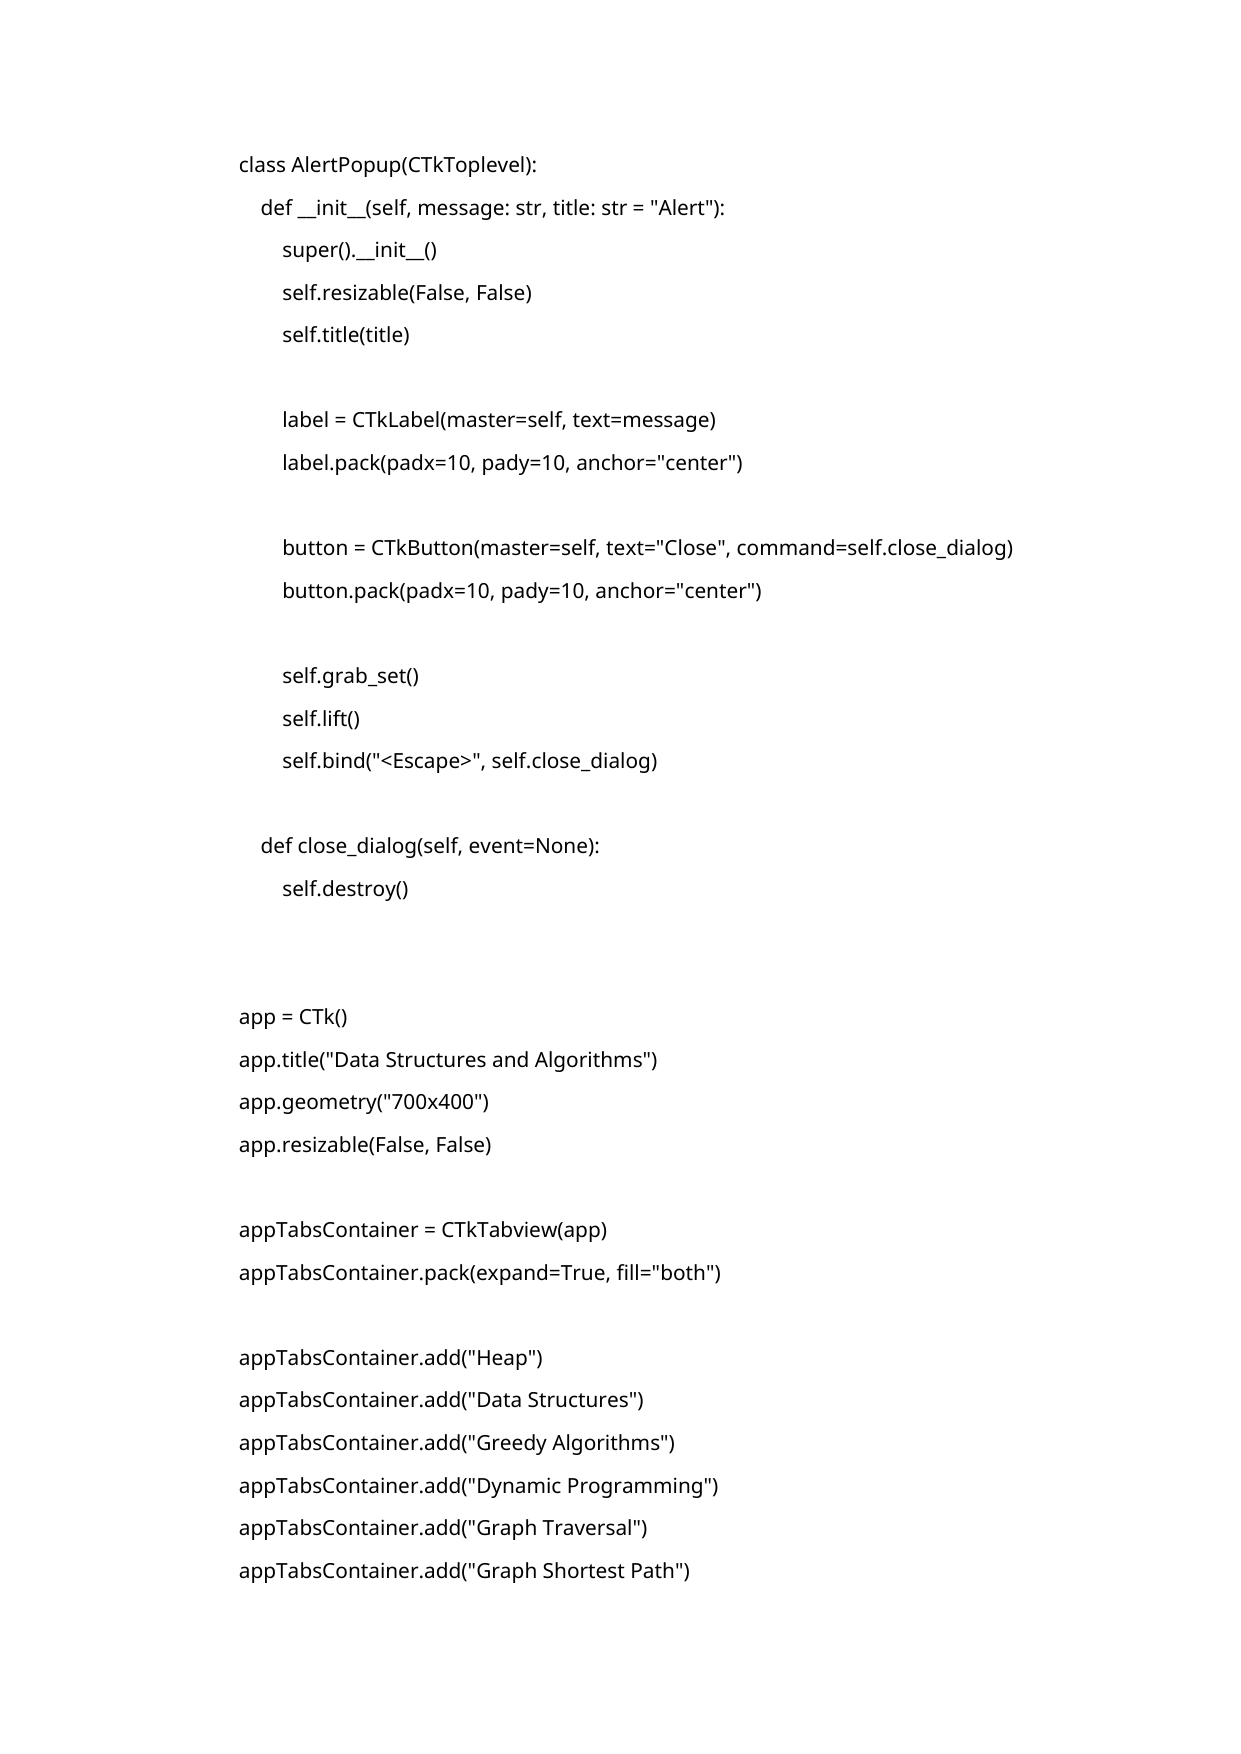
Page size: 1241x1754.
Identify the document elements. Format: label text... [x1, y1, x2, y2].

text app.resizable(False, False) [150, 1130, 1090, 1158]
text self.title(title) [150, 320, 1090, 349]
text self.bind("<Escape>", self.close_dialog) [150, 746, 1090, 775]
text super().__init__() [150, 235, 1090, 264]
text self.destroy() [150, 874, 1090, 903]
text button.pack(padx=10, pady=10, anchor="center") [150, 576, 1090, 604]
text label = CTkLabel(master=self, text=message) [150, 406, 1090, 434]
text self.grab_set() [150, 661, 1090, 690]
text appTabsContainer.add("Heap") [150, 1343, 1090, 1371]
text self.resizable(False, False) [150, 278, 1090, 306]
text appTabsContainer = CTkTabview(app) [150, 1215, 1090, 1243]
text appTabsContainer.add("Graph Traversal") [150, 1513, 1090, 1542]
text appTabsContainer.add("Greedy Algorithms") [150, 1428, 1090, 1457]
text class AlertPopup(CTkToplevel): [150, 150, 1090, 178]
text appTabsContainer.add("Graph Shortest Path") [150, 1556, 1090, 1584]
text button = CTkButton(master=self, text="Close", command=self.close_dialog) [150, 533, 1090, 562]
text label.pack(padx=10, pady=10, anchor="center") [150, 448, 1090, 477]
text appTabsContainer.pack(expand=True, fill="both") [150, 1258, 1090, 1286]
text def close_dialog(self, event=None): [150, 832, 1090, 860]
text app.title("Data Structures and Algorithms") [150, 1045, 1090, 1073]
text appTabsContainer.add("Dynamic Programming") [150, 1471, 1090, 1499]
text self.lift() [150, 704, 1090, 732]
text app.geometry("700x400") [150, 1087, 1090, 1116]
text def __init__(self, message: str, title: str = "Alert"): [150, 193, 1090, 221]
text appTabsContainer.add("Data Structures") [150, 1386, 1090, 1414]
text app = CTk() [150, 1002, 1090, 1031]
